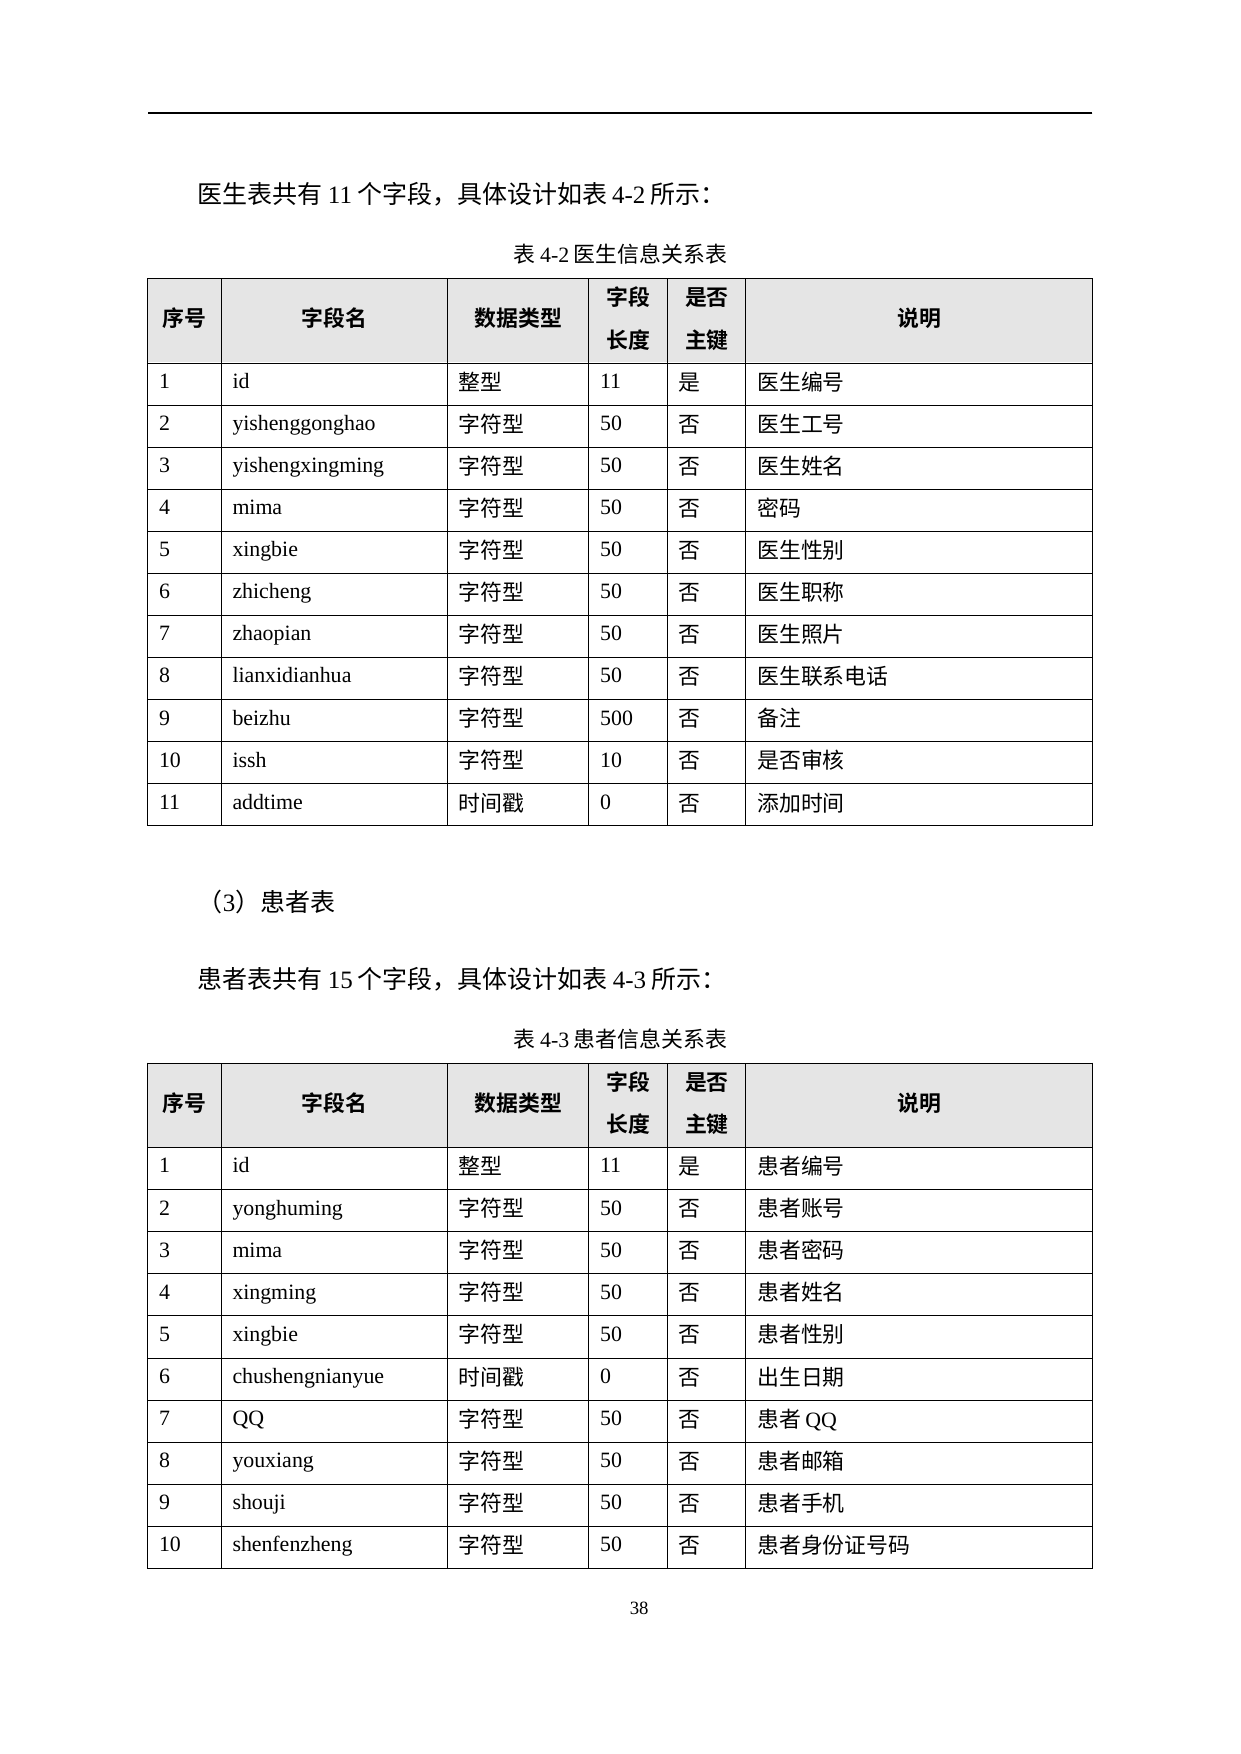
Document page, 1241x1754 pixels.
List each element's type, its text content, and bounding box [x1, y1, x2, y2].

table_cell 医生编号 [746, 364, 1092, 404]
table_cell 时间戳 [448, 784, 588, 825]
table_header 字段名 [222, 1064, 447, 1147]
table_cell zhicheng [222, 574, 447, 615]
table_header 字段名 [222, 279, 447, 362]
table_cell 10 [148, 742, 221, 783]
table_cell 8 [148, 1443, 221, 1484]
table_cell 字符型 [448, 616, 588, 657]
table_cell 否 [668, 1316, 745, 1357]
table_cell 50 [589, 406, 667, 447]
table_header 序号 [148, 1064, 221, 1147]
table_cell 否 [668, 1401, 745, 1442]
table_cell 医生工号 [746, 406, 1092, 447]
table_cell xingbie [222, 532, 447, 573]
table_cell 字符型 [448, 1316, 588, 1357]
table_cell 否 [668, 406, 745, 447]
table_cell 字符型 [448, 742, 588, 783]
table_cell 时间戳 [448, 1359, 588, 1399]
table_cell 字符型 [448, 1527, 588, 1568]
table_cell mima [222, 490, 447, 531]
table_cell 1 [148, 364, 221, 404]
table_cell 字符型 [448, 658, 588, 699]
table_cell 10 [589, 742, 667, 783]
table_cell 5 [148, 532, 221, 573]
table_cell lianxidianhua [222, 658, 447, 699]
table_cell 字符型 [448, 406, 588, 447]
table_cell 字符型 [448, 574, 588, 615]
table_cell 字符型 [448, 700, 588, 741]
table_cell 否 [668, 1527, 745, 1568]
table_cell 7 [148, 1401, 221, 1442]
table_cell 患者编号 [746, 1148, 1092, 1189]
table_cell 字符型 [448, 1232, 588, 1273]
table_cell 2 [148, 406, 221, 447]
table_cell 4 [148, 1274, 221, 1315]
table_cell 是 [668, 1148, 745, 1189]
table_cell 50 [589, 1232, 667, 1273]
table_cell 4 [148, 490, 221, 531]
table_cell yonghuming [222, 1190, 447, 1231]
table_header 字段长度 [589, 279, 667, 362]
table_cell 3 [148, 1232, 221, 1273]
table_cell xingming [222, 1274, 447, 1315]
table_cell 整型 [448, 1148, 588, 1189]
table_header 是否主键 [668, 279, 745, 362]
table_cell 患者邮箱 [746, 1443, 1092, 1484]
table_cell 50 [589, 1443, 667, 1484]
table_cell shouji [222, 1485, 447, 1526]
table_header 数据类型 [448, 1064, 588, 1147]
table_cell 50 [589, 490, 667, 531]
table_cell 字符型 [448, 1401, 588, 1442]
table_cell 患者账号 [746, 1190, 1092, 1231]
table_cell 患者身份证号码 [746, 1527, 1092, 1568]
table_cell 50 [589, 1527, 667, 1568]
table_cell yishengxingming [222, 448, 447, 489]
table_cell 字符型 [448, 1274, 588, 1315]
table_cell issh [222, 742, 447, 783]
table_cell 50 [589, 616, 667, 657]
table_cell 否 [668, 658, 745, 699]
table_cell 50 [589, 1190, 667, 1231]
table_cell 字符型 [448, 1485, 588, 1526]
text 表4-3患者信息关系表 [148, 1021, 1092, 1054]
table_cell 11 [148, 784, 221, 825]
table_cell 否 [668, 574, 745, 615]
table_cell 50 [589, 448, 667, 489]
text 医生表共有11个字段，具体设计如表4-2所示： [148, 159, 1092, 227]
table_cell 否 [668, 448, 745, 489]
table_cell 密码 [746, 490, 1092, 531]
table_cell 整型 [448, 364, 588, 404]
table_cell zhaopian [222, 616, 447, 657]
table_cell 否 [668, 1485, 745, 1526]
table_cell 3 [148, 448, 221, 489]
table_header 字段长度 [589, 1064, 667, 1147]
table_cell 出生日期 [746, 1359, 1092, 1399]
table_cell id [222, 1148, 447, 1189]
table_cell 否 [668, 1359, 745, 1399]
table_cell 备注 [746, 700, 1092, 741]
table_cell 医生照片 [746, 616, 1092, 657]
table_cell 医生职称 [746, 574, 1092, 615]
table_cell 6 [148, 574, 221, 615]
text （3）患者表 [148, 867, 1092, 934]
table_cell 是 [668, 364, 745, 404]
table_cell 500 [589, 700, 667, 741]
table_cell yishenggonghao [222, 406, 447, 447]
table_cell QQ [222, 1401, 447, 1442]
table_cell 否 [668, 616, 745, 657]
table_cell 患者姓名 [746, 1274, 1092, 1315]
text 表4-2医生信息关系表 [148, 236, 1092, 270]
table_cell 10 [148, 1527, 221, 1568]
table_cell 字符型 [448, 490, 588, 531]
table_cell 0 [589, 784, 667, 825]
table_header 说明 [746, 1064, 1092, 1147]
table_cell 患者手机 [746, 1485, 1092, 1526]
table_cell 50 [589, 658, 667, 699]
table_cell 50 [589, 532, 667, 573]
table_cell 否 [668, 532, 745, 573]
table_cell 添加时间 [746, 784, 1092, 825]
table_cell 11 [589, 1148, 667, 1189]
table_cell 0 [589, 1359, 667, 1399]
table_cell 否 [668, 784, 745, 825]
text 患者表共有15个字段，具体设计如表4-3所示： [148, 944, 1092, 1012]
table_cell 2 [148, 1190, 221, 1231]
table_cell 50 [589, 1485, 667, 1526]
table_cell beizhu [222, 700, 447, 741]
table_cell 11 [589, 364, 667, 404]
table_cell 50 [589, 1316, 667, 1357]
table_cell 50 [589, 1401, 667, 1442]
table_cell 是否审核 [746, 742, 1092, 783]
table_cell 否 [668, 742, 745, 783]
table_cell 否 [668, 490, 745, 531]
table_cell 字符型 [448, 532, 588, 573]
table_cell 50 [589, 574, 667, 615]
table_cell 9 [148, 700, 221, 741]
table_cell 否 [668, 1274, 745, 1315]
table_cell id [222, 364, 447, 404]
table_cell 8 [148, 658, 221, 699]
table_header 说明 [746, 279, 1092, 362]
table_cell 字符型 [448, 1190, 588, 1231]
table_cell 5 [148, 1316, 221, 1357]
table_header 是否主键 [668, 1064, 745, 1147]
table_cell 字符型 [448, 1443, 588, 1484]
table_cell mima [222, 1232, 447, 1273]
table_cell 否 [668, 1232, 745, 1273]
table_cell 否 [668, 1443, 745, 1484]
table_cell 患者QQ [746, 1401, 1092, 1442]
table_cell 字符型 [448, 448, 588, 489]
table_header 序号 [148, 279, 221, 362]
table_cell xingbie [222, 1316, 447, 1357]
table_cell 患者密码 [746, 1232, 1092, 1273]
table_cell shenfenzheng [222, 1527, 447, 1568]
table_cell 医生姓名 [746, 448, 1092, 489]
table_cell 6 [148, 1359, 221, 1399]
table_cell 医生联系电话 [746, 658, 1092, 699]
table_cell youxiang [222, 1443, 447, 1484]
table_cell 50 [589, 1274, 667, 1315]
table_cell 1 [148, 1148, 221, 1189]
table_cell 否 [668, 700, 745, 741]
table_cell 7 [148, 616, 221, 657]
table_header 数据类型 [448, 279, 588, 362]
table_cell chushengnianyue [222, 1359, 447, 1399]
table_cell addtime [222, 784, 447, 825]
table_cell 9 [148, 1485, 221, 1526]
table_cell 医生性别 [746, 532, 1092, 573]
table_cell 否 [668, 1190, 745, 1231]
table_cell 患者性别 [746, 1316, 1092, 1357]
